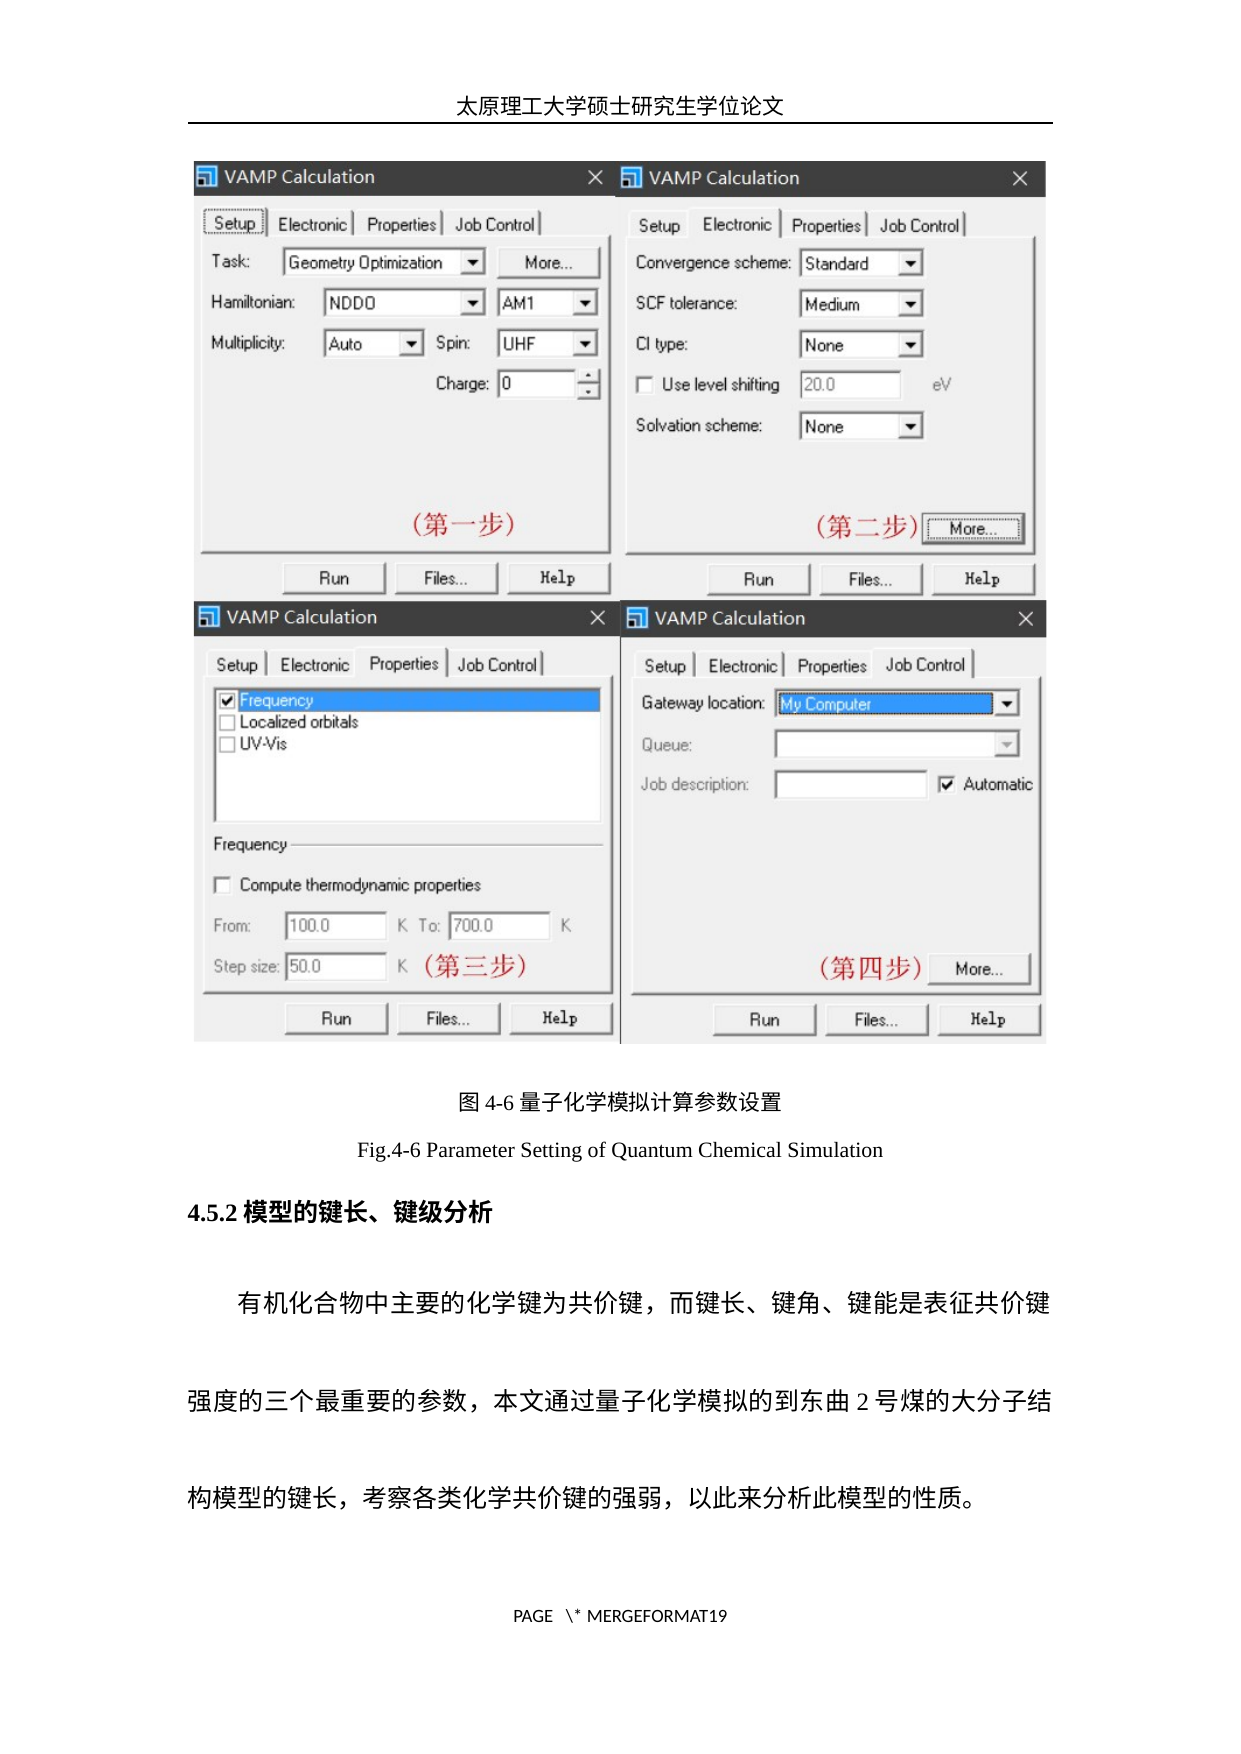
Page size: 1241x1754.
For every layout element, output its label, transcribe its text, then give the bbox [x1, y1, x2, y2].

text Fig.4-6 Parameter Setting of Quantum Chemical Simulation [187, 1133, 1053, 1165]
picture [193, 161, 1047, 1044]
text 图4-6 量子化学模拟计算参数设置 [187, 1084, 1053, 1117]
text 有机化合物中主要的化学键为共价键，而键长、键角、键能是表征共价键强度的三个最重要的参数，本文通过量子化学模拟的到东曲2号煤的大分子结构模型的键长，考察各类化学共价键的强弱，以此来分析此模型的性质。 [187, 1269, 1053, 1529]
text 4.5.2 模型的键长、键级分析 [187, 1178, 1053, 1243]
